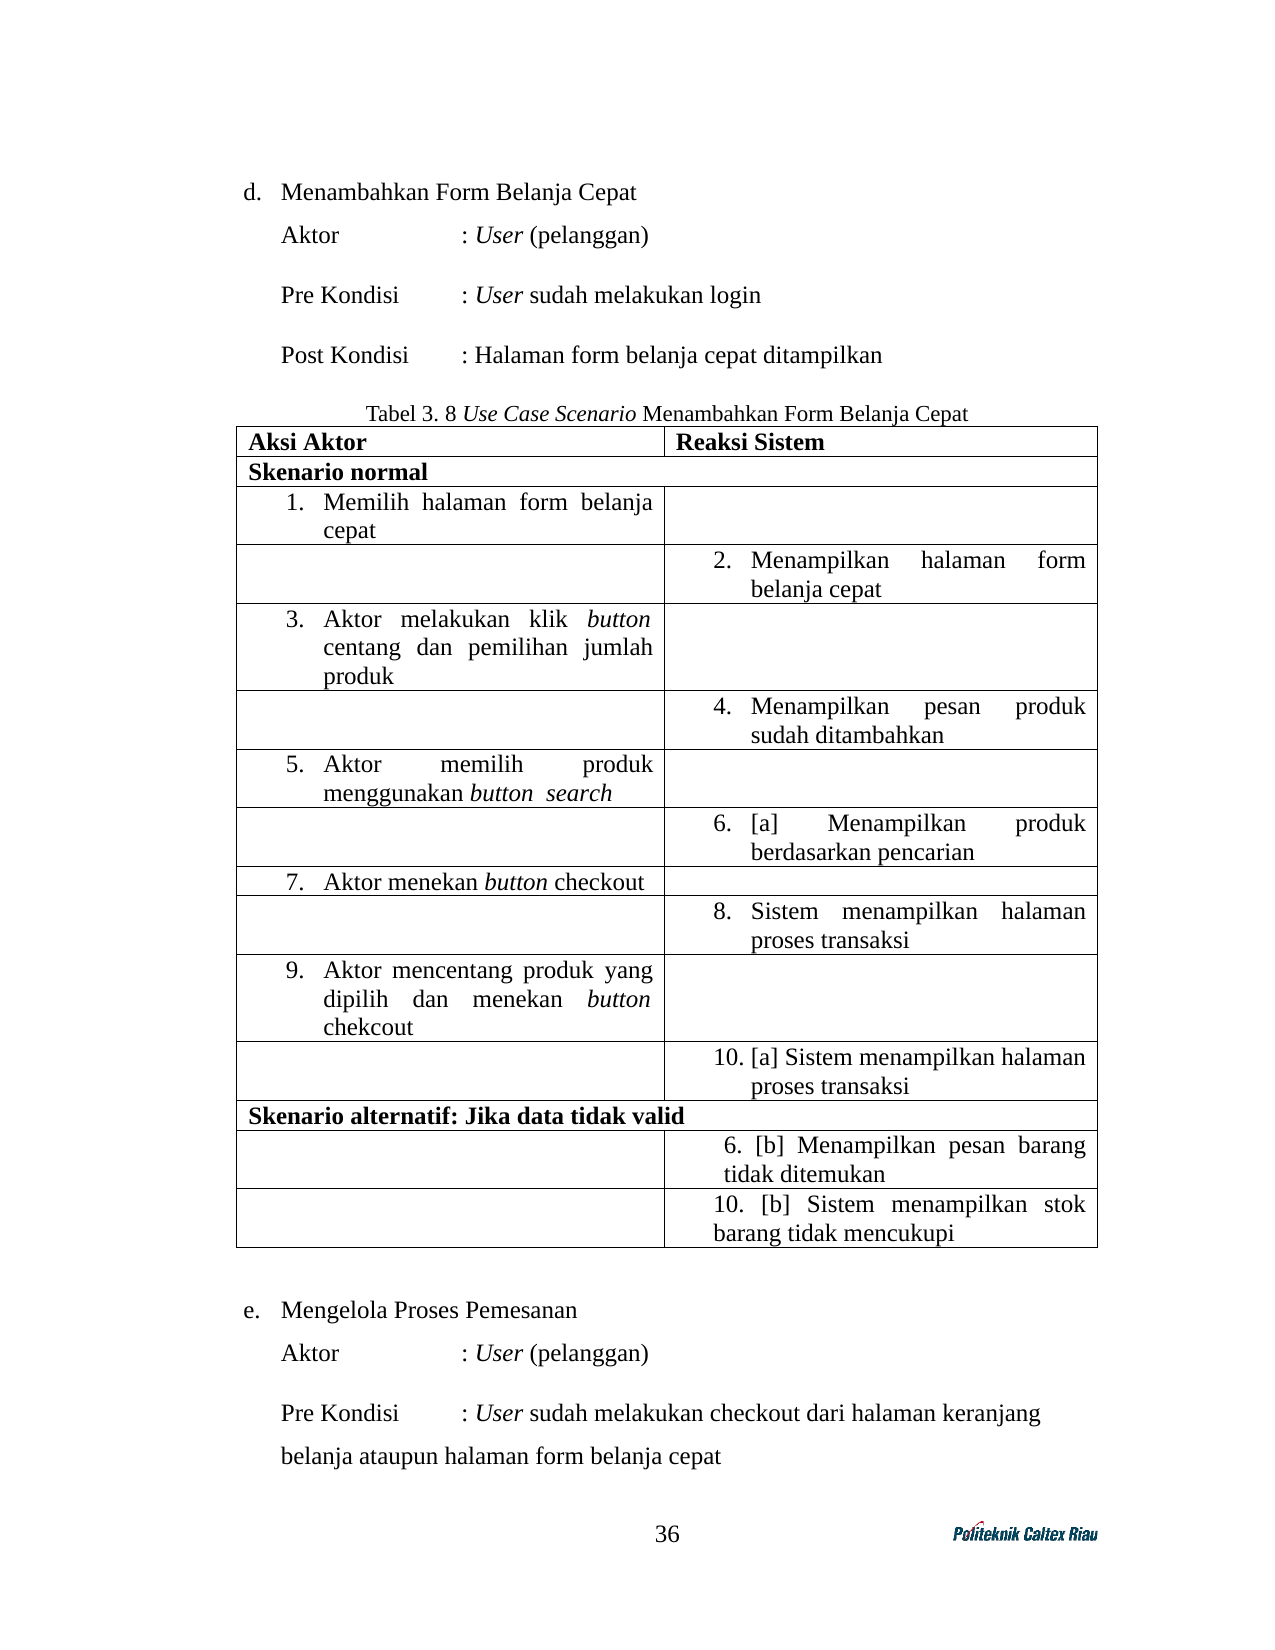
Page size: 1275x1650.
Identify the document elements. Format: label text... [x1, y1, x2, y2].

table_cell [237, 808, 664, 866]
list Mengelola Proses Pemesanan [243, 1295, 1098, 1324]
table_cell Skenario alternatif: Jika data tidak valid [237, 1101, 1097, 1129]
table_cell [237, 896, 664, 954]
table_cell Aktor memilih produk menggunakan button search [237, 750, 664, 807]
table_cell Memilih halaman form belanja cepat [237, 487, 664, 544]
text Pre Kondisi : User sudah melakukan login [281, 280, 1098, 309]
picture [951, 1521, 1098, 1543]
table_cell Menampilkan halaman form belanja cepat [665, 545, 1097, 603]
table_cell [665, 867, 1097, 895]
table_cell [665, 750, 1097, 807]
table_cell [a] Sistem menampilkan halaman proses transaksi [665, 1042, 1097, 1100]
text Aktor : User (pelanggan) [281, 220, 1098, 249]
table_cell Skenario normal [237, 457, 1097, 486]
table_cell Aktor mencentang produk yang dipilih dan menekan button chekcout [237, 955, 664, 1041]
table_cell Aktor melakukan klik button centang dan pemilihan jumlah produk [237, 604, 664, 690]
list Menambahkan Form Belanja Cepat [243, 177, 1098, 206]
text Pre Kondisi : User sudah melakukan checkout dari halaman keranjang belanja ataupun halaman form belanja cepat [281, 1398, 1098, 1470]
table_cell [237, 1189, 664, 1247]
table_cell [237, 1131, 664, 1188]
table_cell Menampilkan pesan produk sudah ditambahkan [665, 691, 1097, 748]
table_cell 10. [b] Sistem menampilkan stok barang tidak mencukupi [665, 1189, 1097, 1247]
table_cell Aktor menekan button checkout [237, 867, 664, 895]
table_cell [665, 955, 1097, 1041]
table_cell Sistem menampilkan halaman proses transaksi [665, 896, 1097, 954]
table_header Aksi Aktor [237, 427, 664, 456]
table_cell [237, 545, 664, 603]
table_cell [237, 1042, 664, 1100]
text Post Kondisi : Halaman form belanja cepat ditampilkan [281, 340, 1098, 369]
table_cell [a] Menampilkan produk berdasarkan pencarian [665, 808, 1097, 866]
table_cell 6. [b] Menampilkan pesan barang tidak ditemukan [665, 1131, 1097, 1188]
table_cell [665, 604, 1097, 690]
table_header Reaksi Sistem [665, 427, 1097, 456]
text Tabel 3. 8 Use Case Scenario Menambahkan Form Belanja Cepat [236, 400, 1098, 426]
text Aktor : User (pelanggan) [281, 1338, 1098, 1367]
table_cell [665, 487, 1097, 544]
table_cell [237, 691, 664, 748]
